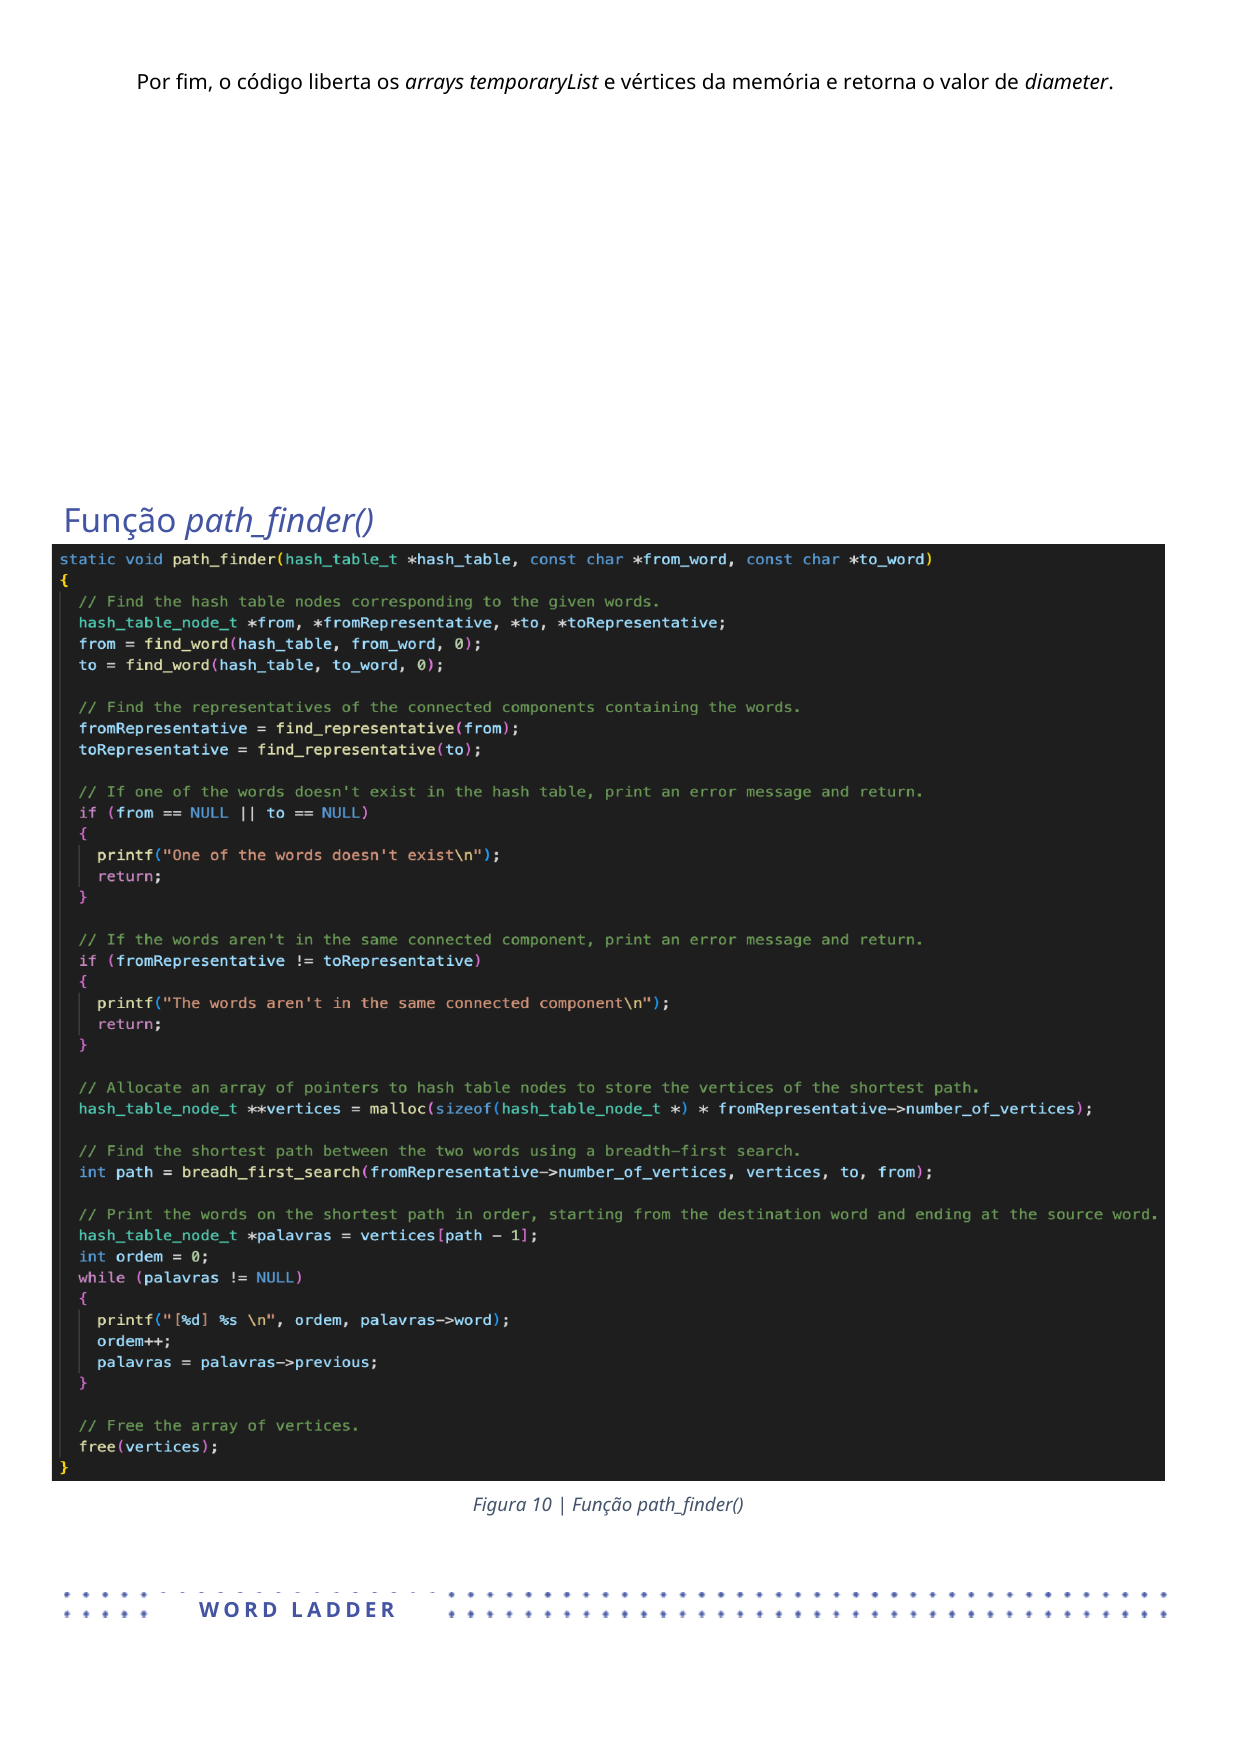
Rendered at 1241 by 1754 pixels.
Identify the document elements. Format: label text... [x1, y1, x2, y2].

picture [63, 1592, 1169, 1618]
text Por fim, o código liberta os arrays temporaryList e vértices da memória e retorna o valor de diameter. [61, 67, 1179, 96]
picture [50, 544, 1164, 1479]
subtitle Função path_finder() [63, 496, 1179, 542]
